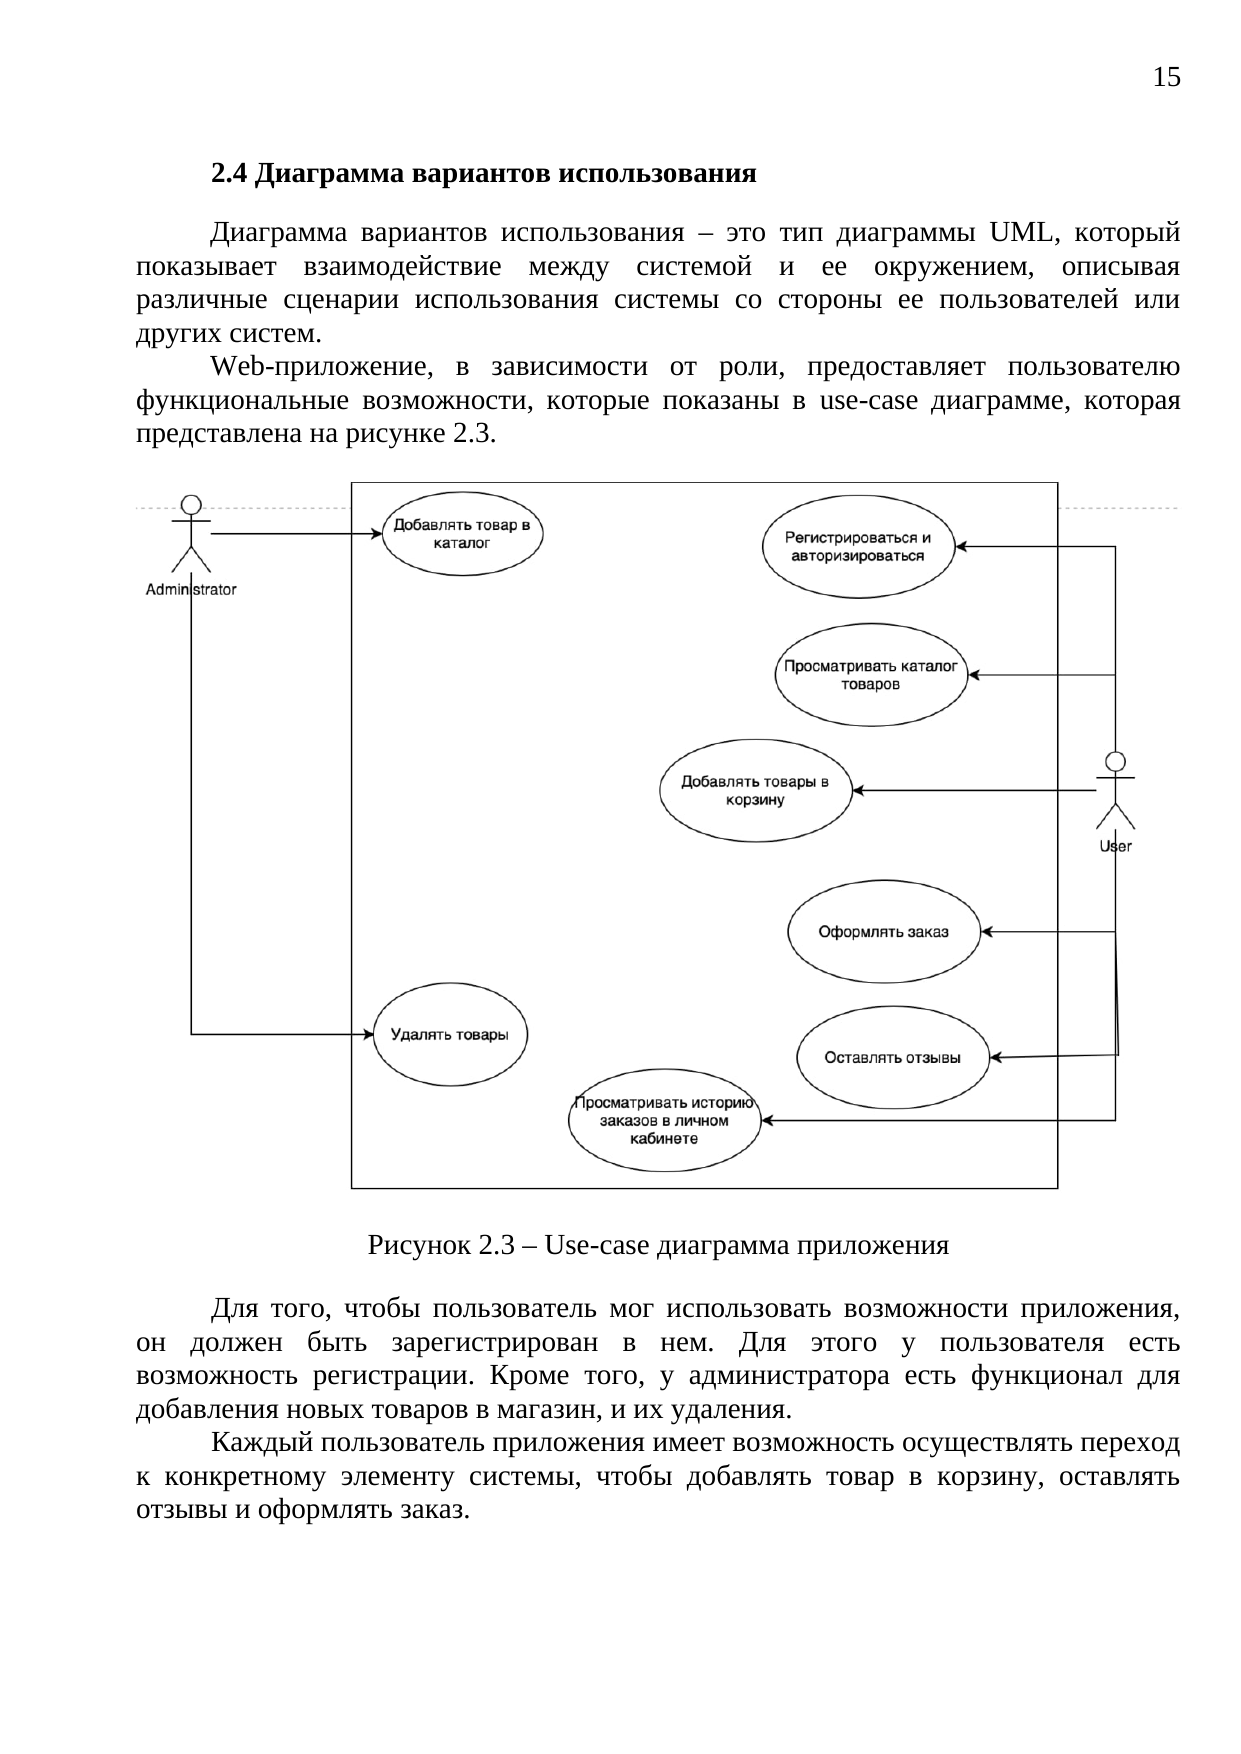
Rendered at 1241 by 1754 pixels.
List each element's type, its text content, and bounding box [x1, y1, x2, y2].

picture [135, 473, 1182, 1199]
text Рисунок 2.3 – Use-case диаграмма приложения [136, 1227, 1181, 1261]
text Для того, чтобы пользователь мог использовать возможности приложения, он должен быть зарегистрирован в нем. Для этого у пользователя есть возможность регистрации. Кроме того, у администратора есть функционал для добавления новых товаров в магазин, и их удаления. [136, 1290, 1181, 1424]
text Каждый пользователь приложения имеет возможность осуществлять переход к конкретному элементу системы, чтобы добавлять товар в корзину, оставлять отзывы и оформлять заказ. [136, 1424, 1181, 1525]
text Web-приложение, в зависимости от роли, предоставляет пользователю функциональные возможности, которые показаны в use-case диаграмме, которая представлена на рисунке 2.3. [136, 348, 1181, 449]
text Диаграмма вариантов использования – это тип диаграммы UML, который показывает взаимодействие между системой и ее окружением, описывая различные сценарии использования системы со стороны ее пользователей или других систем. [136, 214, 1181, 348]
subtitle 2.4 Диаграмма вариантов использования [136, 156, 1181, 189]
